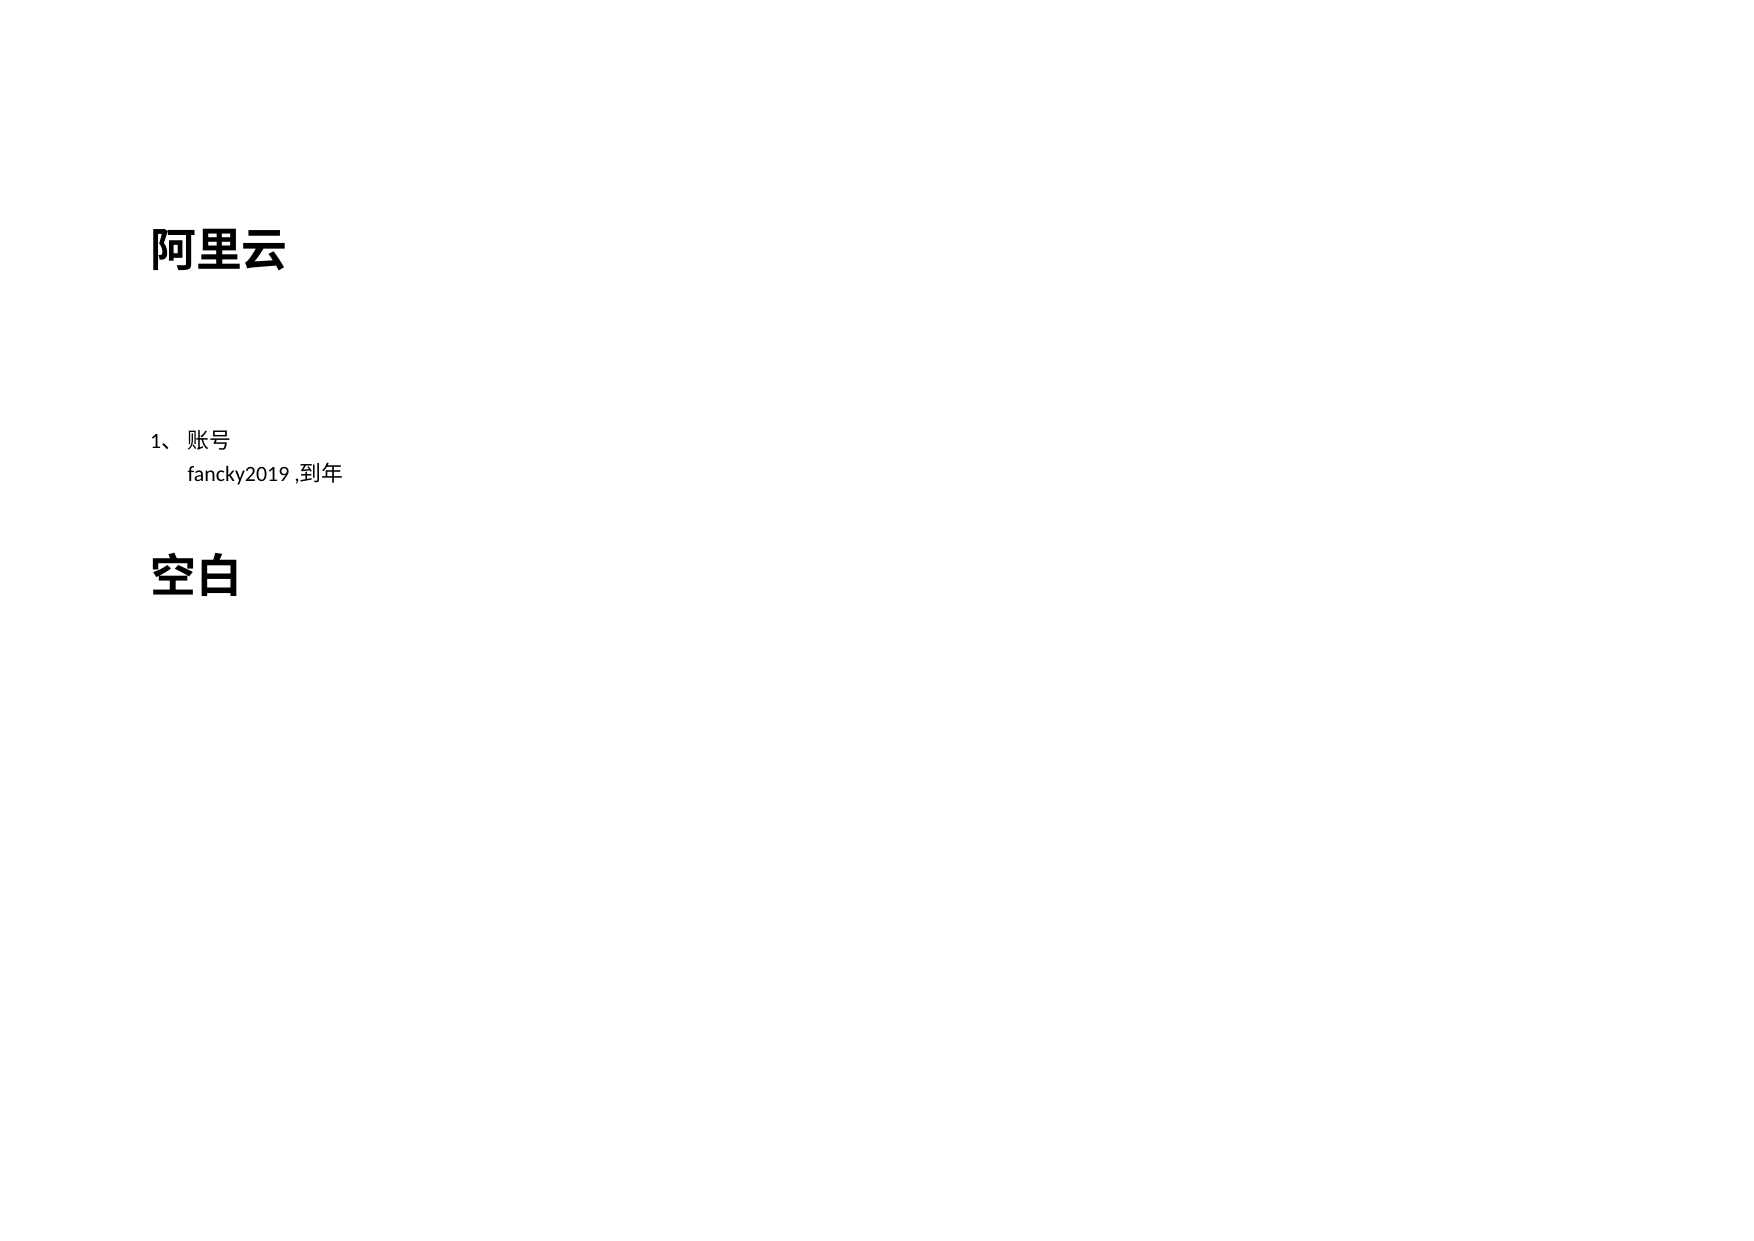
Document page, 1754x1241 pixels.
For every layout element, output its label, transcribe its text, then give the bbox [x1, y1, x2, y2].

subtitle 阿里云 [150, 198, 1604, 295]
list 账号 [150, 423, 1604, 456]
subtitle 空白 [150, 523, 1604, 621]
list fancky2019 ,到年 [187, 456, 1604, 488]
